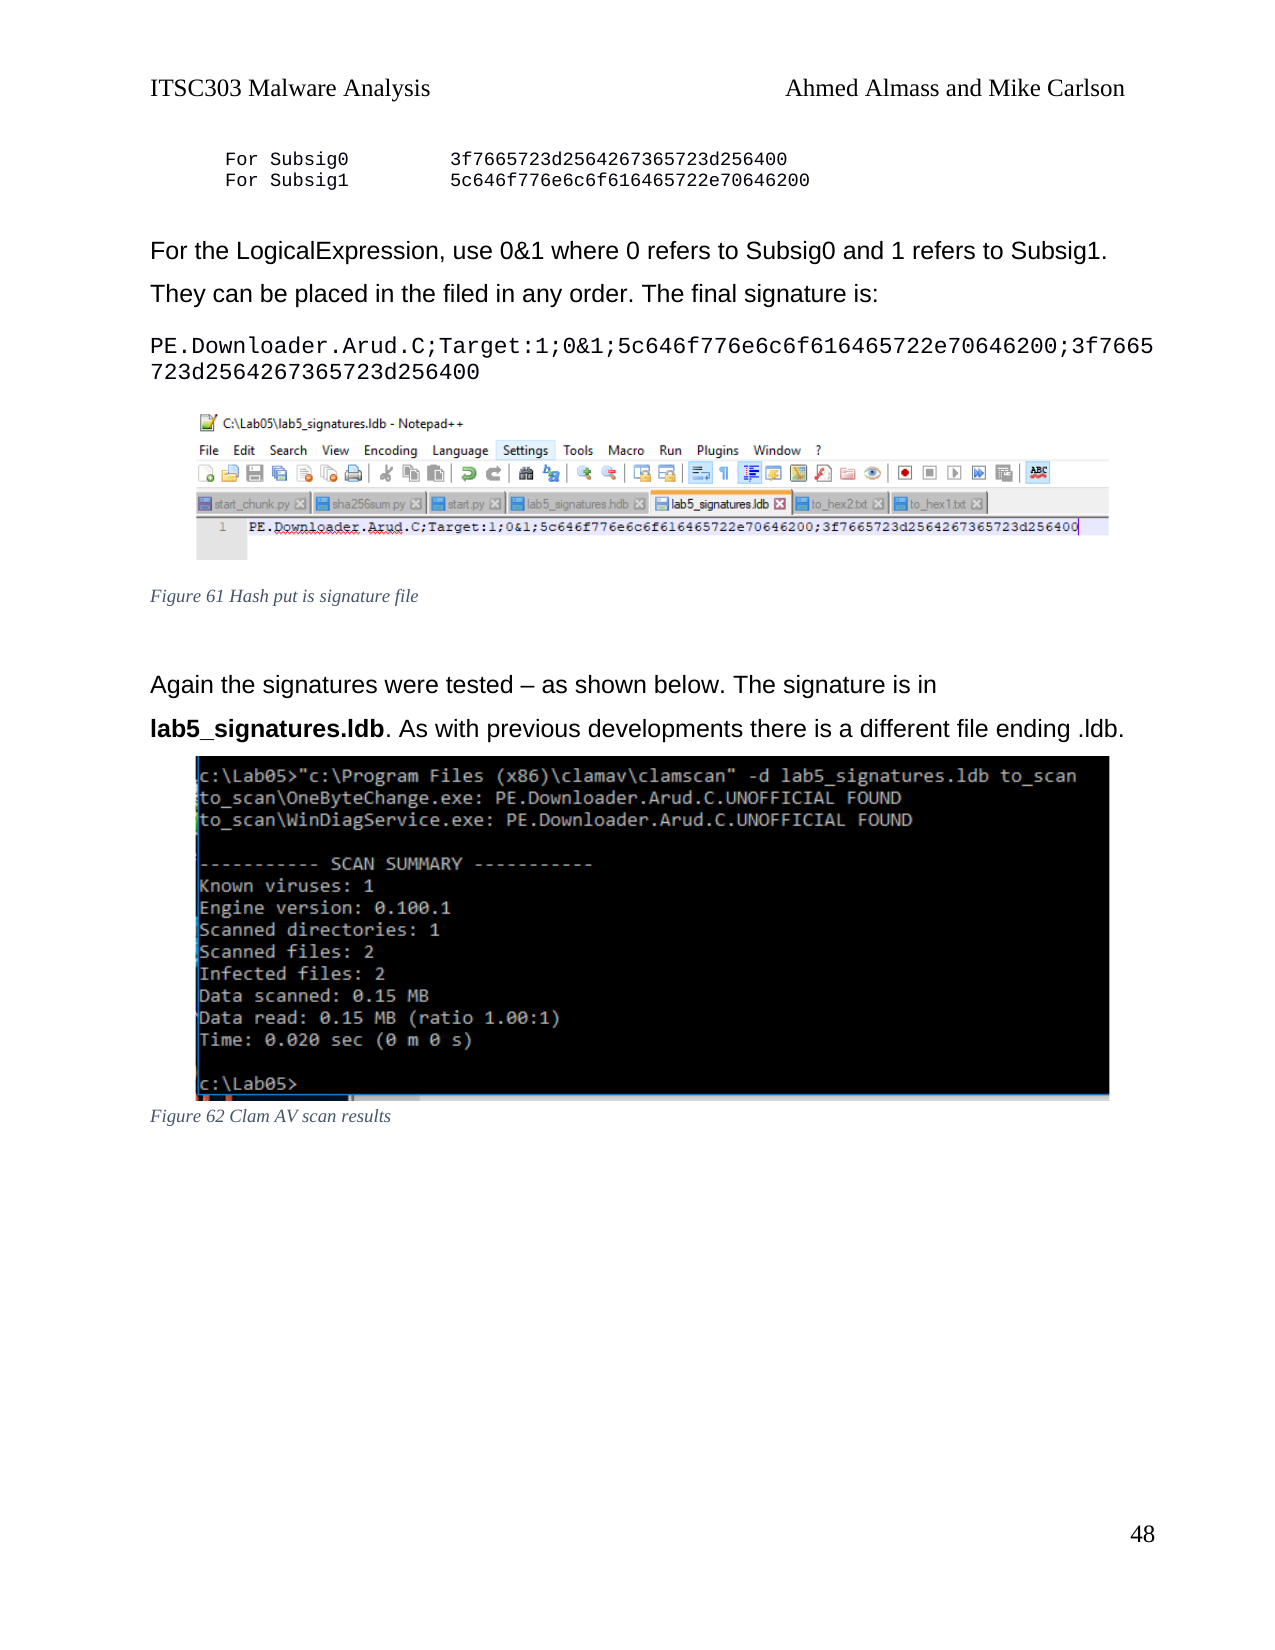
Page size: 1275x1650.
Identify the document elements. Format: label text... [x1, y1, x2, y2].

picture [195, 756, 1110, 1101]
picture [196, 411, 1109, 560]
text Again the signatures were tested – as shown below. The signature is in lab5_signatures.ldb. As with previous developments there is a different file ending .ldb. [150, 670, 1155, 742]
text For the LogicalExpression, use 0&1 where 0 refers to Subsig0 and 1 refers to Subsig1. They can be placed in the filed in any order. The final signature is: [150, 236, 1155, 307]
text PE.Downloader.Arud.C;Target:1;0&1;5c646f776e6c6f616465722e70646200;3f7665723d2564267365723d256400 [150, 334, 1155, 386]
text For Subsig1 5c646f776e6c6f616465722e70646200 [225, 171, 1155, 192]
text For Subsig0 3f7665723d2564267365723d256400 [225, 150, 1155, 171]
